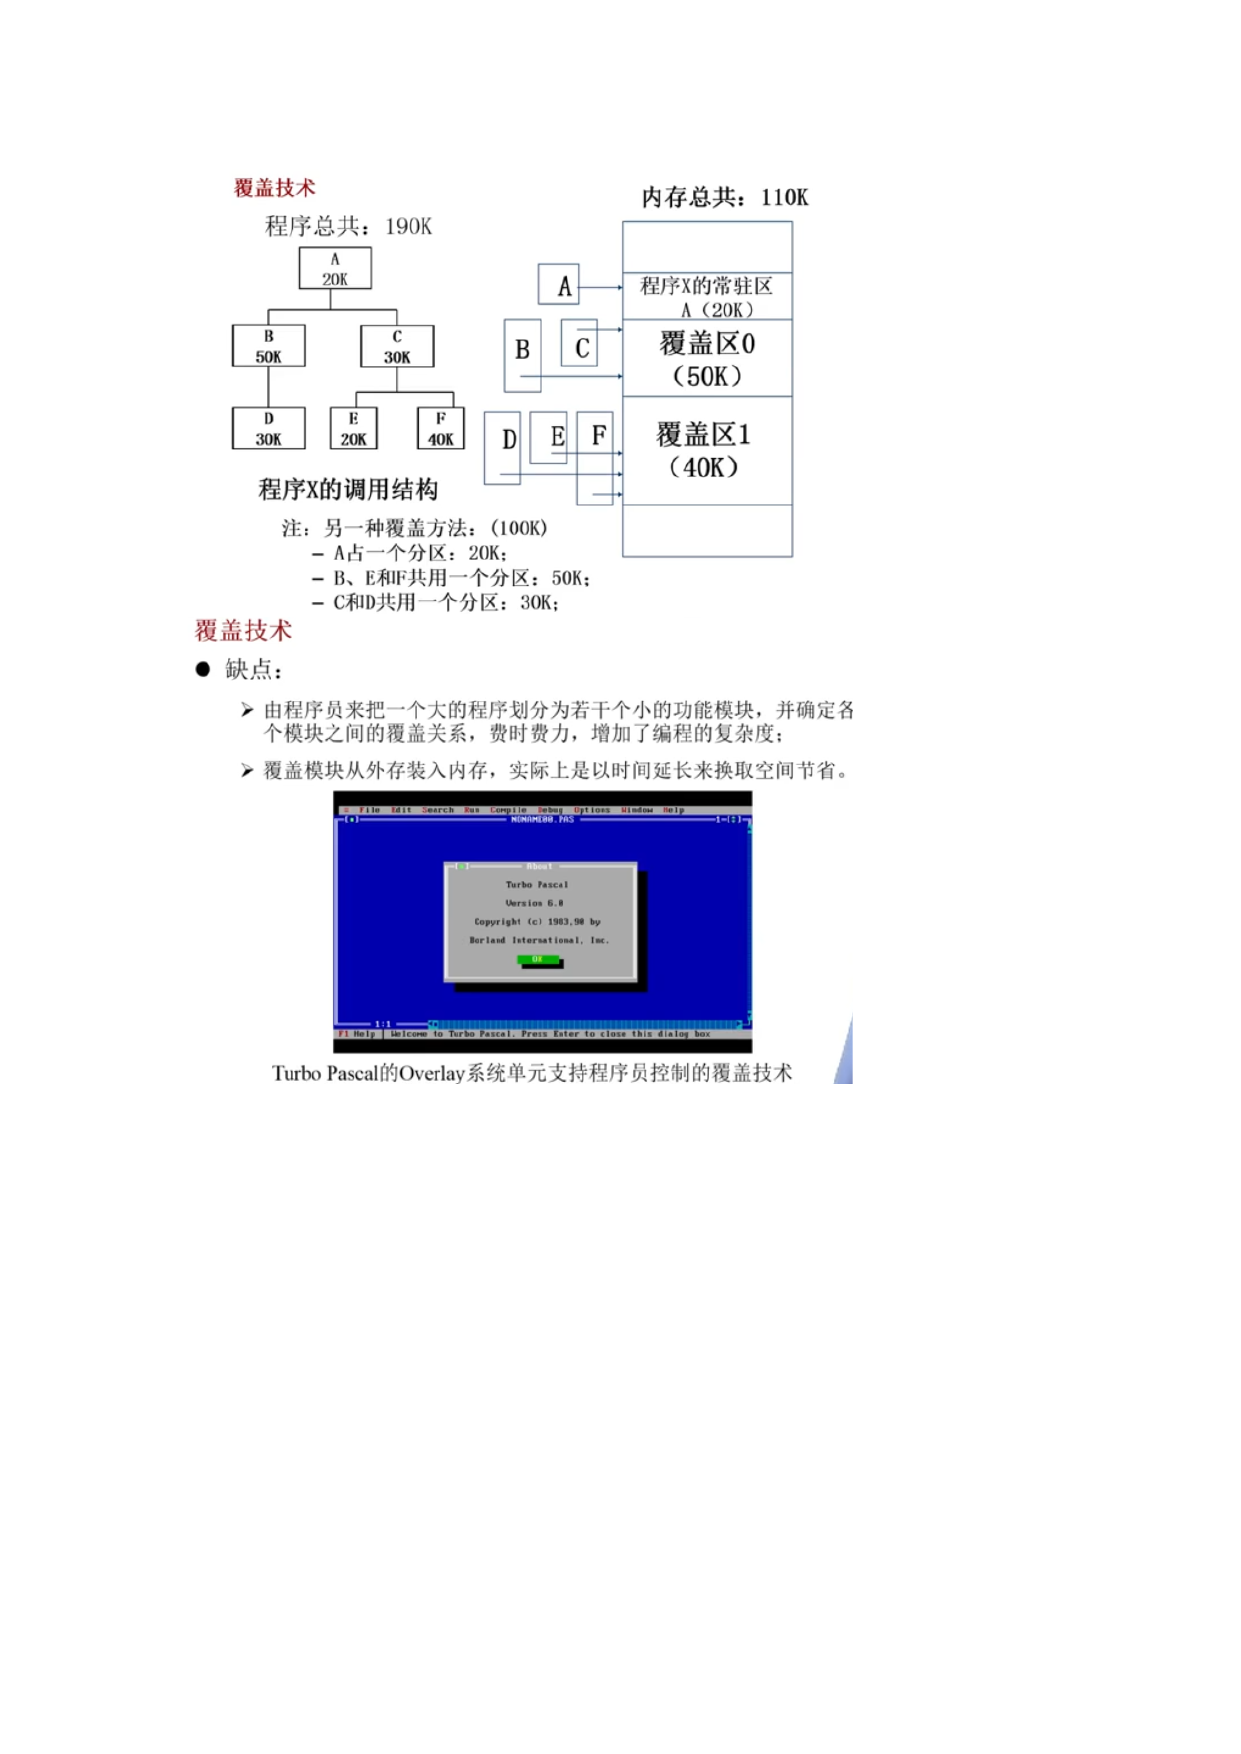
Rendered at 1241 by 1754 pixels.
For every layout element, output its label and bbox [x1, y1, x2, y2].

picture [187, 162, 843, 614]
picture [187, 617, 853, 1084]
